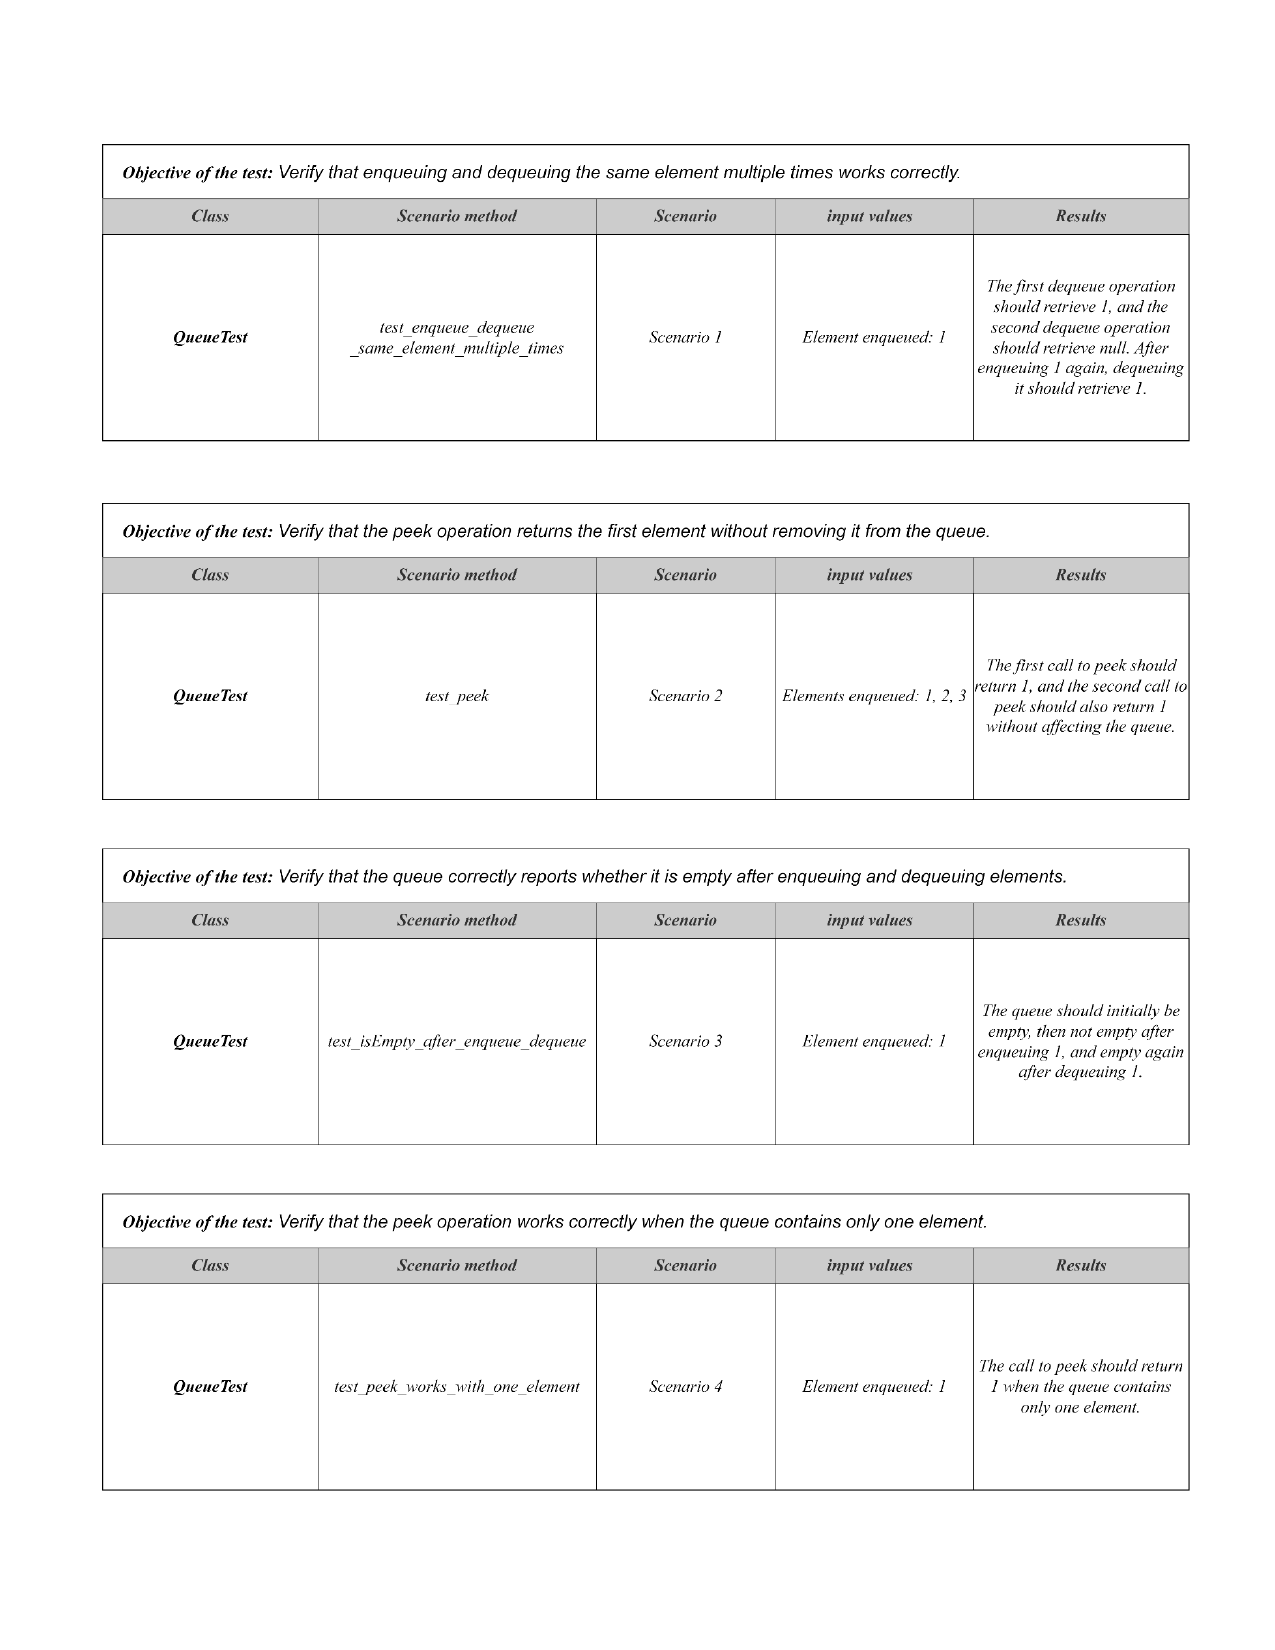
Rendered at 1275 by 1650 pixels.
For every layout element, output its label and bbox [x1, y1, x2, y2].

picture [93, 135, 1199, 1500]
